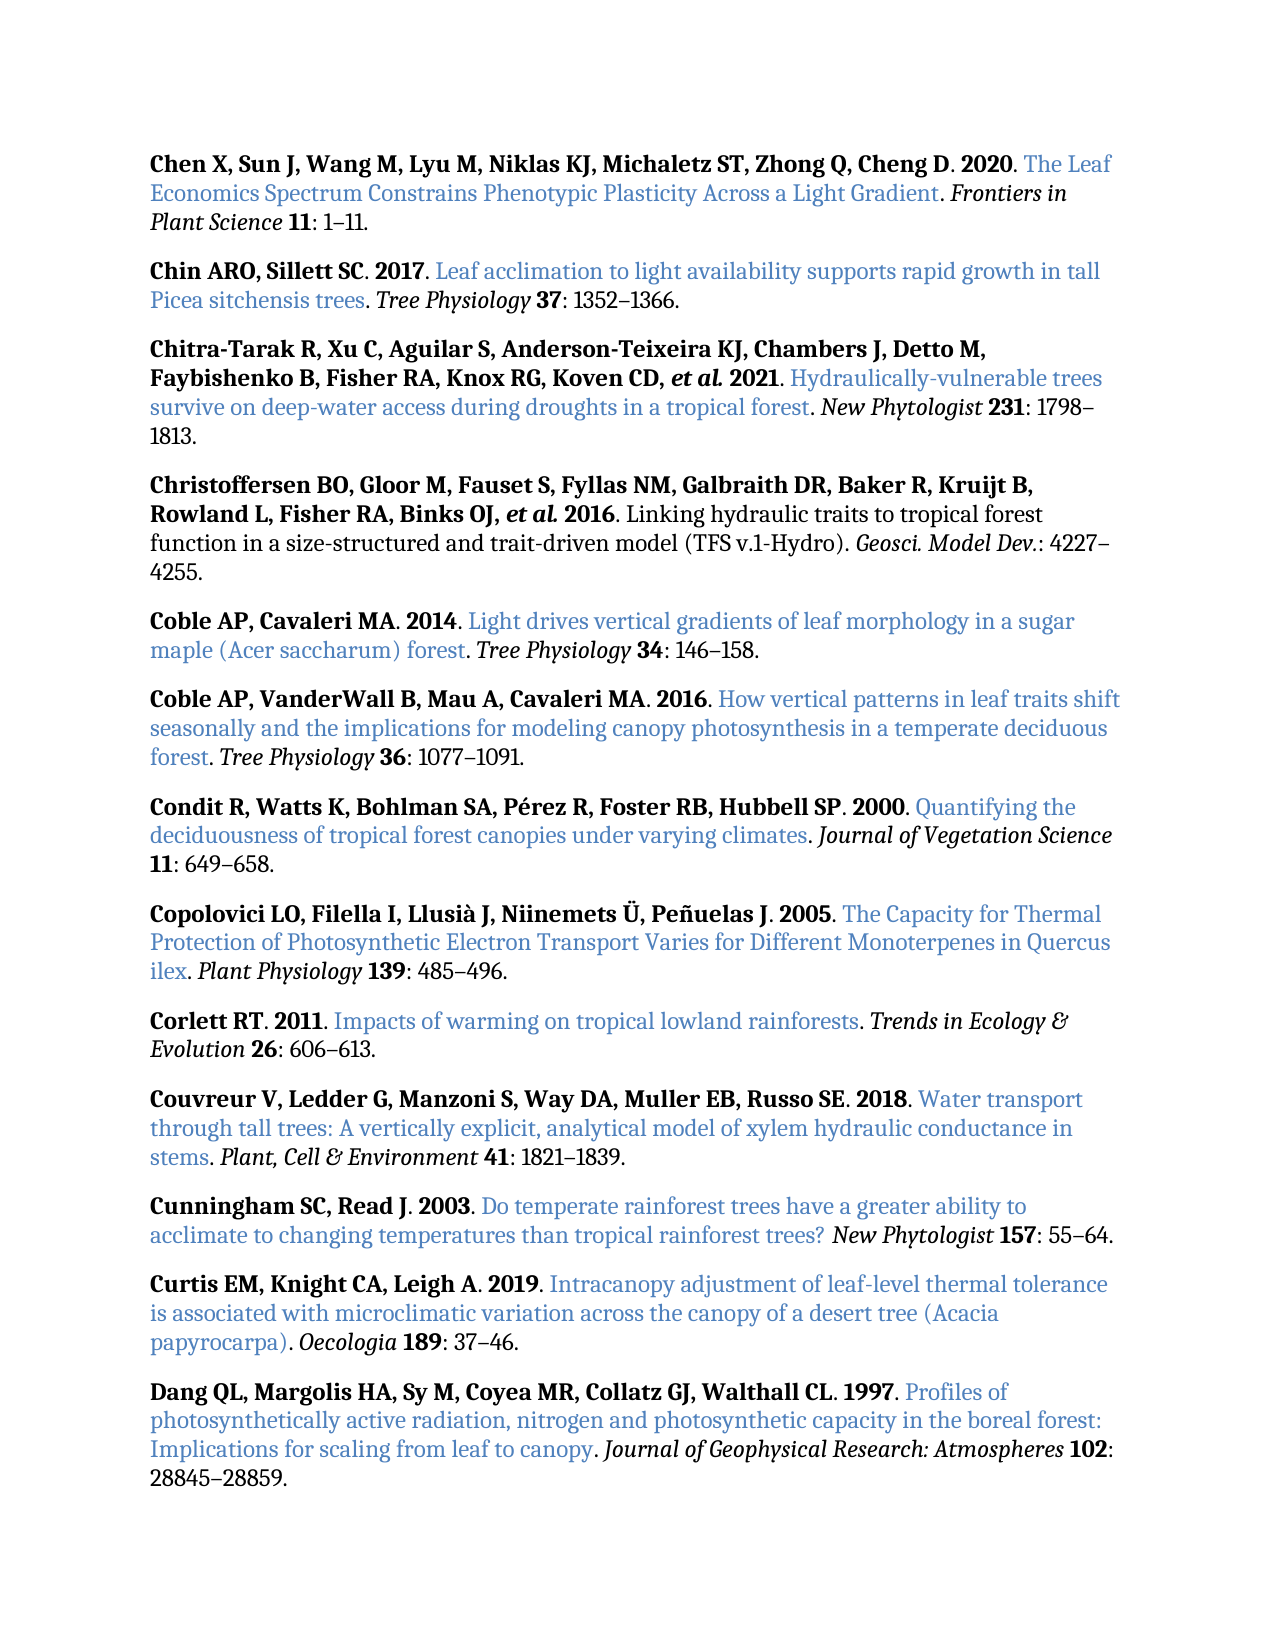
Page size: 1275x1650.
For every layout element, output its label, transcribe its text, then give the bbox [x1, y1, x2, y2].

text Chin ARO, Sillett SC. 2017. Leaf acclimation to light availability supports rapid growth in tall Picea sitchensis trees. Tree Physiology 37: 1352–1366. [150, 257, 1125, 314]
text Cunningham SC, Read J. 2003. Do temperate rainforest trees have a greater ability to acclimate to changing temperatures than tropical rainforest trees? New Phytologist 157: 55–64. [150, 1192, 1125, 1249]
text Curtis EM, Knight CA, Leigh A. 2019. Intracanopy adjustment of leaf-level thermal tolerance is associated with microclimatic variation across the canopy of a desert tree (Acacia papyrocarpa). Oecologia 189: 37–46. [150, 1270, 1125, 1357]
text Condit R, Watts K, Bohlman SA, Pérez R, Foster RB, Hubbell SP. 2000. Quantifying the deciduousness of tropical forest canopies under varying climates. Journal of Vegetation Science 11: 649–658. [150, 792, 1125, 879]
text Coble AP, VanderWall B, Mau A, Cavaleri MA. 2016. How vertical patterns in leaf traits shift seasonally and the implications for modeling canopy photosynthesis in a temperate deciduous forest. Tree Physiology 36: 1077–1091. [150, 685, 1125, 772]
text Coble AP, Cavaleri MA. 2014. Light drives vertical gradients of leaf morphology in a sugar maple (Acer saccharum) forest. Tree Physiology 34: 146–158. [150, 607, 1125, 664]
text Chen X, Sun J, Wang M, Lyu M, Niklas KJ, Michaletz ST, Zhong Q, Cheng D. 2020. The Leaf Economics Spectrum Constrains Phenotypic Plasticity Across a Light Gradient. Frontiers in Plant Science 11: 1–11. [150, 150, 1125, 236]
text Couvreur V, Ledder G, Manzoni S, Way DA, Muller EB, Russo SE. 2018. Water transport through tall trees: A vertically explicit, analytical model of xylem hydraulic conductance in stems. Plant, Cell & Environment 41: 1821–1839. [150, 1085, 1125, 1171]
text Christoffersen BO, Gloor M, Fauset S, Fyllas NM, Galbraith DR, Baker R, Kruijt B, Rowland L, Fisher RA, Binks OJ, et al. 2016. Linking hydraulic traits to tropical forest function in a size-structured and trait-driven model (TFS v.1-Hydro). Geosci. Model Dev.: 4227–4255. [150, 471, 1125, 586]
text Copolovici LO, Filella I, Llusià J, Niinemets Ü, Peñuelas J. 2005. The Capacity for Thermal Protection of Photosynthetic Electron Transport Varies for Different Monoterpenes in Quercus ilex. Plant Physiology 139: 485–496. [150, 899, 1125, 986]
text Corlett RT. 2011. Impacts of warming on tropical lowland rainforests. Trends in Ecology & Evolution 26: 606–613. [150, 1007, 1125, 1064]
text Dang QL, Margolis HA, Sy M, Coyea MR, Collatz GJ, Walthall CL. 1997. Profiles of photosynthetically active radiation, nitrogen and photosynthetic capacity in the boreal forest: Implications for scaling from leaf to canopy. Journal of Geophysical Research: Atmospheres 102: 28845–28859. [150, 1377, 1125, 1492]
text Chitra-Tarak R, Xu C, Aguilar S, Anderson-Teixeira KJ, Chambers J, Detto M, Faybishenko B, Fisher RA, Knox RG, Koven CD, et al. 2021. Hydraulically-vulnerable trees survive on deep-water access during droughts in a tropical forest. New Phytologist 231: 1798–1813. [150, 335, 1125, 450]
